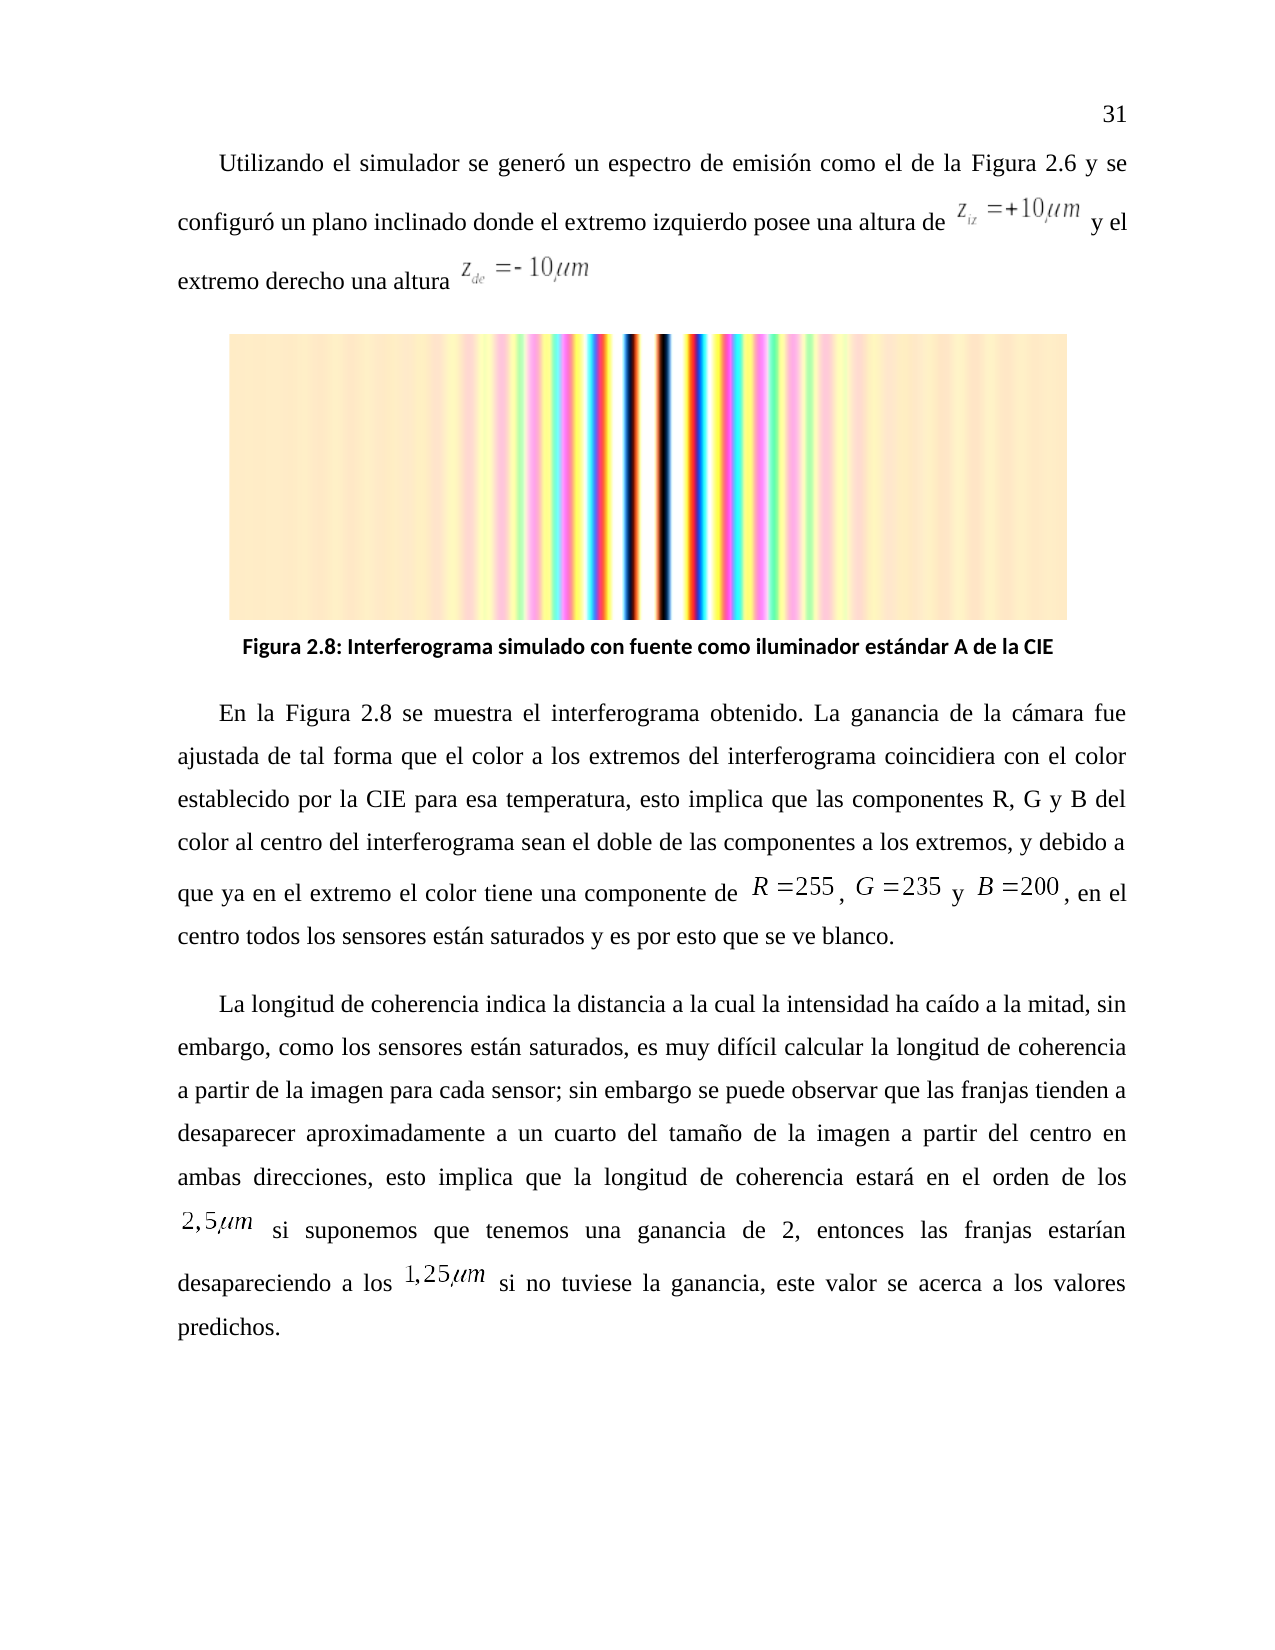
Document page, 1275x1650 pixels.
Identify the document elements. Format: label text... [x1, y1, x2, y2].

picture [229, 334, 701, 620]
text La longitud de coherencia indica la distancia a la cual la intensidad ha caído a la mitad, sin embargo, como los sensores están saturados, es muy difícil calcular la longitud de coherencia a partir de la imagen para cada sensor; sin embargo se puede observar que las franjas tienden a desaparecer aproximadamente a un cuarto del tamaño de la imagen a partir del centro en ambas direcciones, esto implica que la longitud de coherencia estará en el orden de los si suponemos que tenemos una ganancia de 2, entonces las franjas estarían desapareciendo a los si no tuviese la ganancia, este valor se acerca a los valores predichos. [177, 989, 1127, 1340]
picture [704, 334, 1067, 620]
